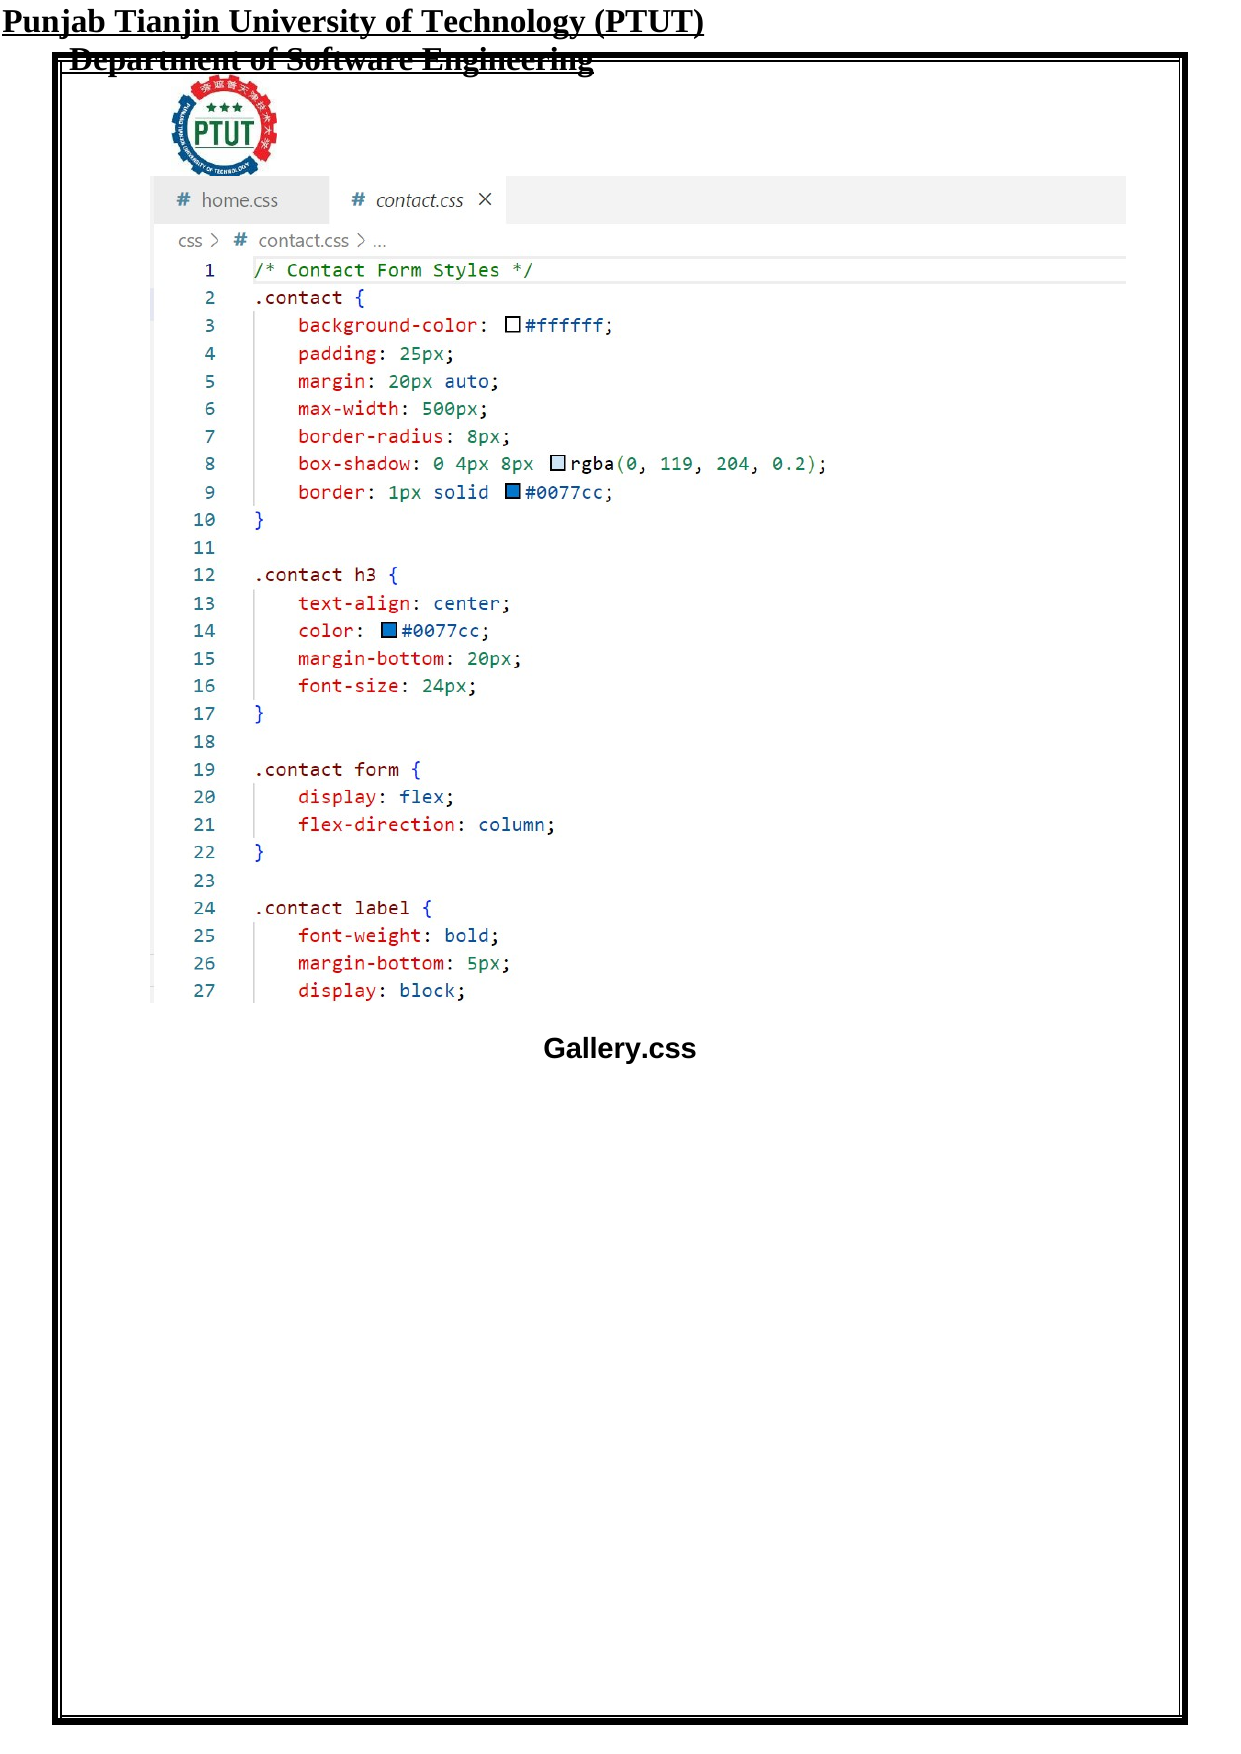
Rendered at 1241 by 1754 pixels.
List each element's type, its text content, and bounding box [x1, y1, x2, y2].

picture [150, 74, 1126, 1003]
text Gallery.css [175, 1031, 1065, 1064]
